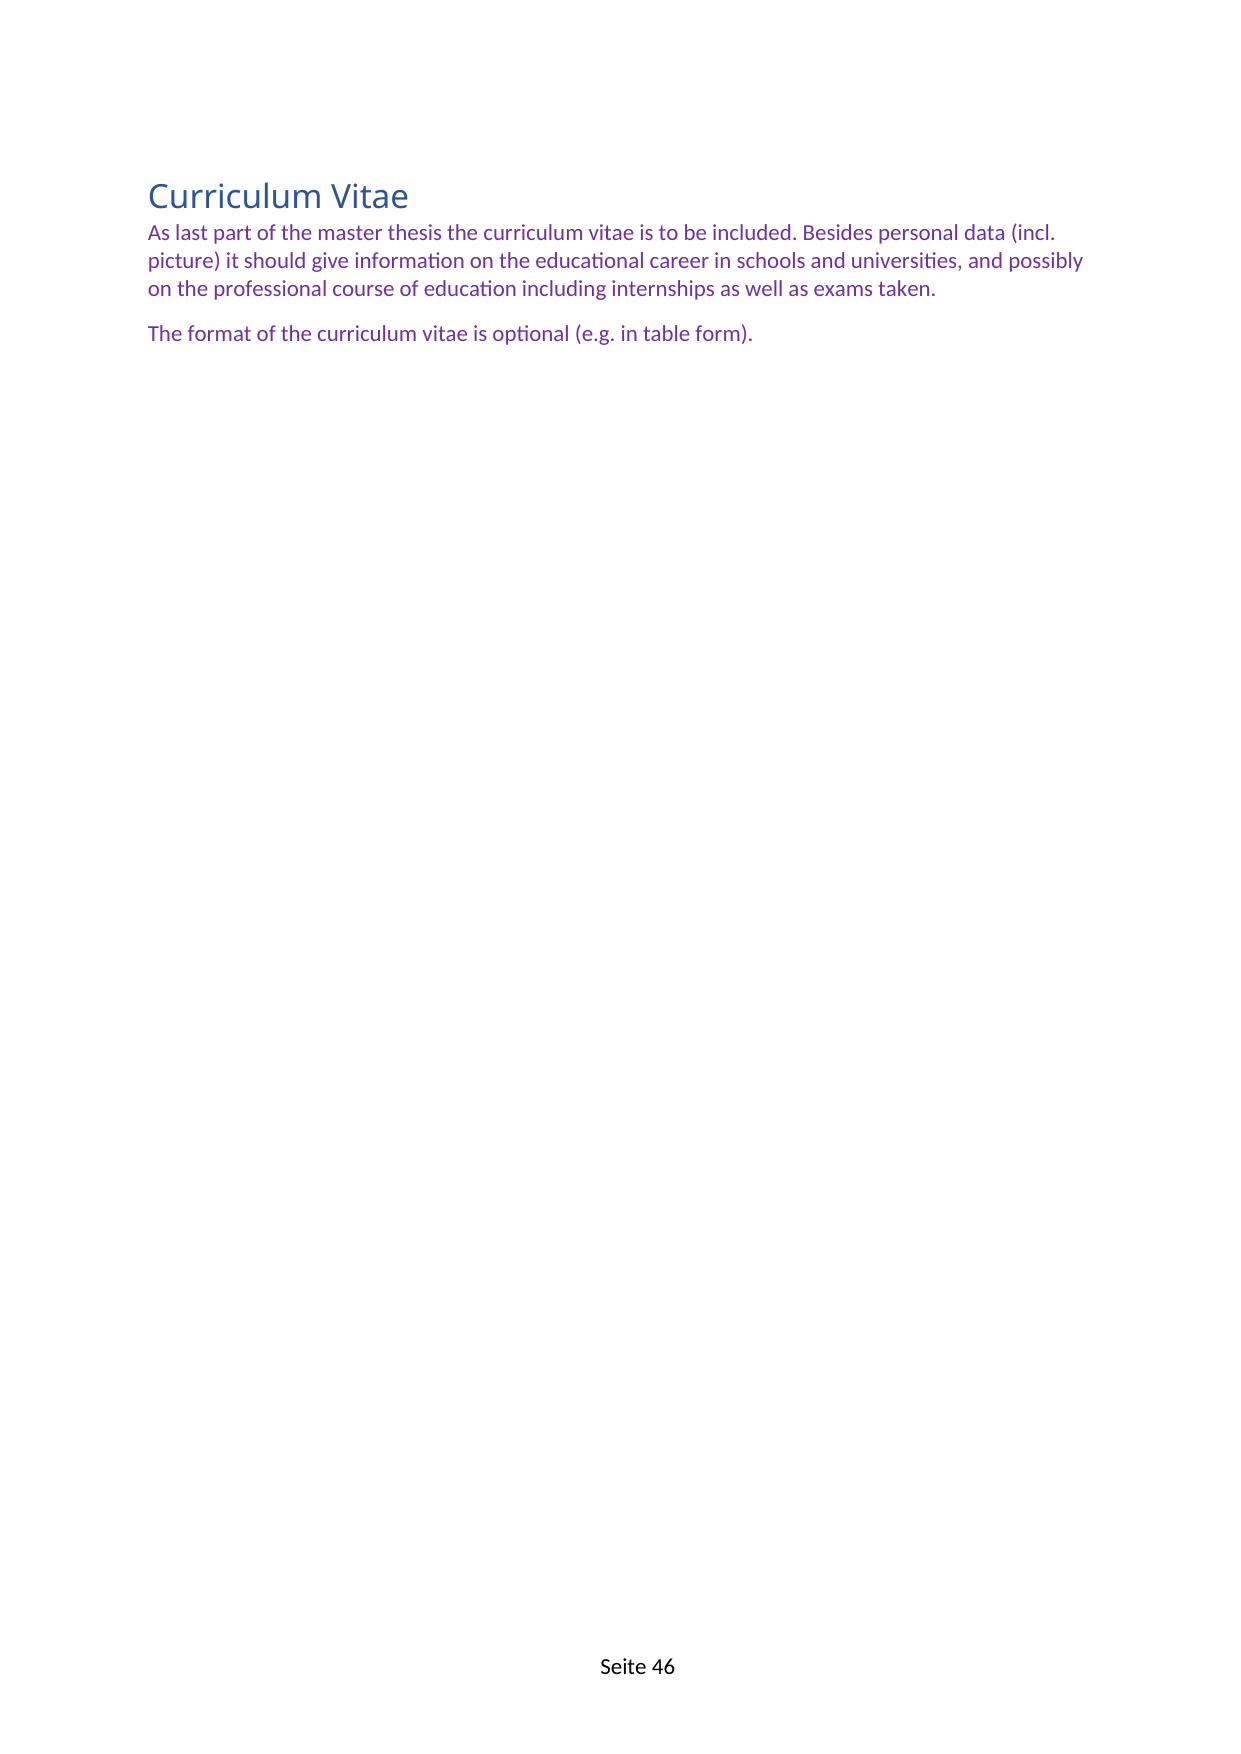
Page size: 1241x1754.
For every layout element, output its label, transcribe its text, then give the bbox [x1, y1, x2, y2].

text The format of the curriculum vitae is optional (e.g. in table form). [148, 319, 1092, 347]
subtitle Curriculum Vitae [148, 173, 1093, 218]
text As last part of the master thesis the curriculum vitae is to be included. Besides personal data (incl. picture) it should give information on the educational career in schools and universities, and possibly on the professional course of education including internships as well as exams taken. [148, 218, 1092, 302]
